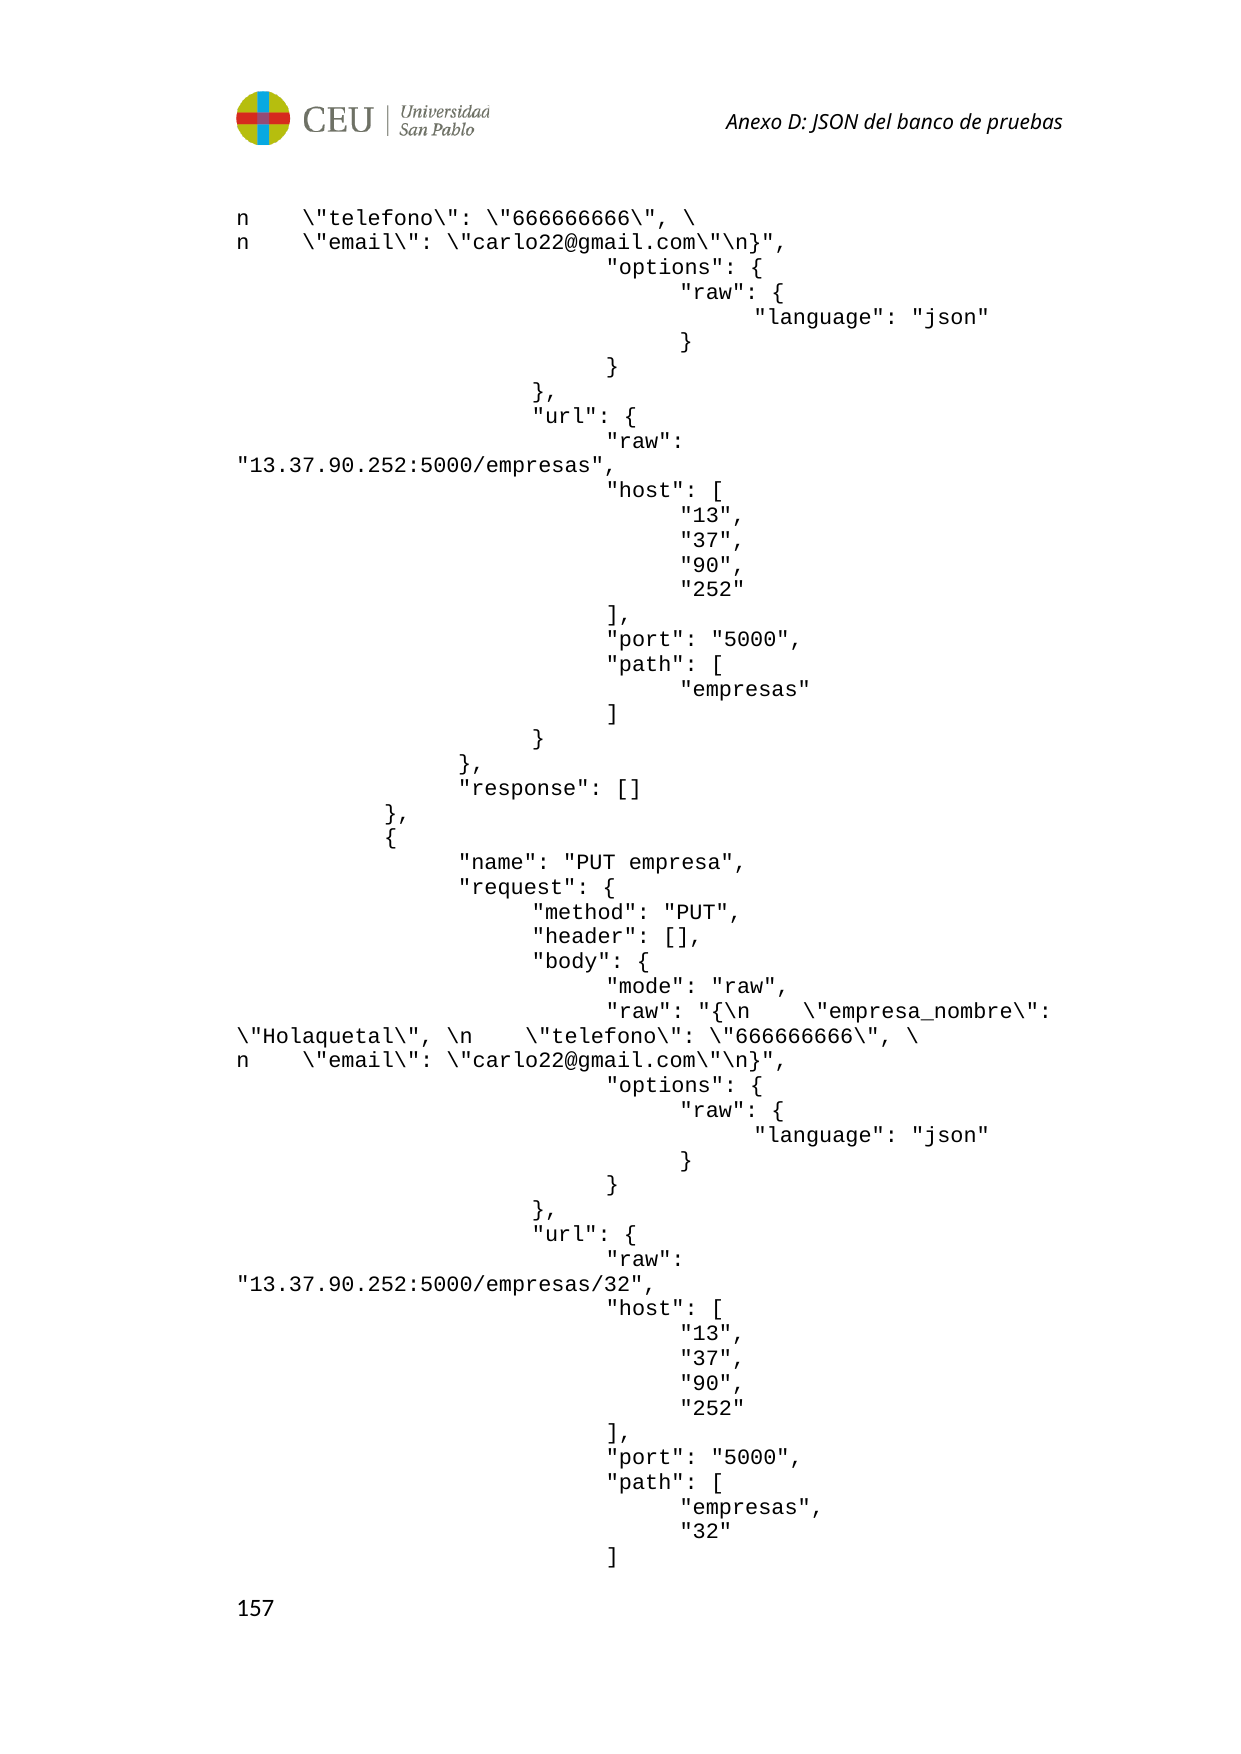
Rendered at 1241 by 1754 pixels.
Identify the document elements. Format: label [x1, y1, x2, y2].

picture [235, 89, 490, 146]
